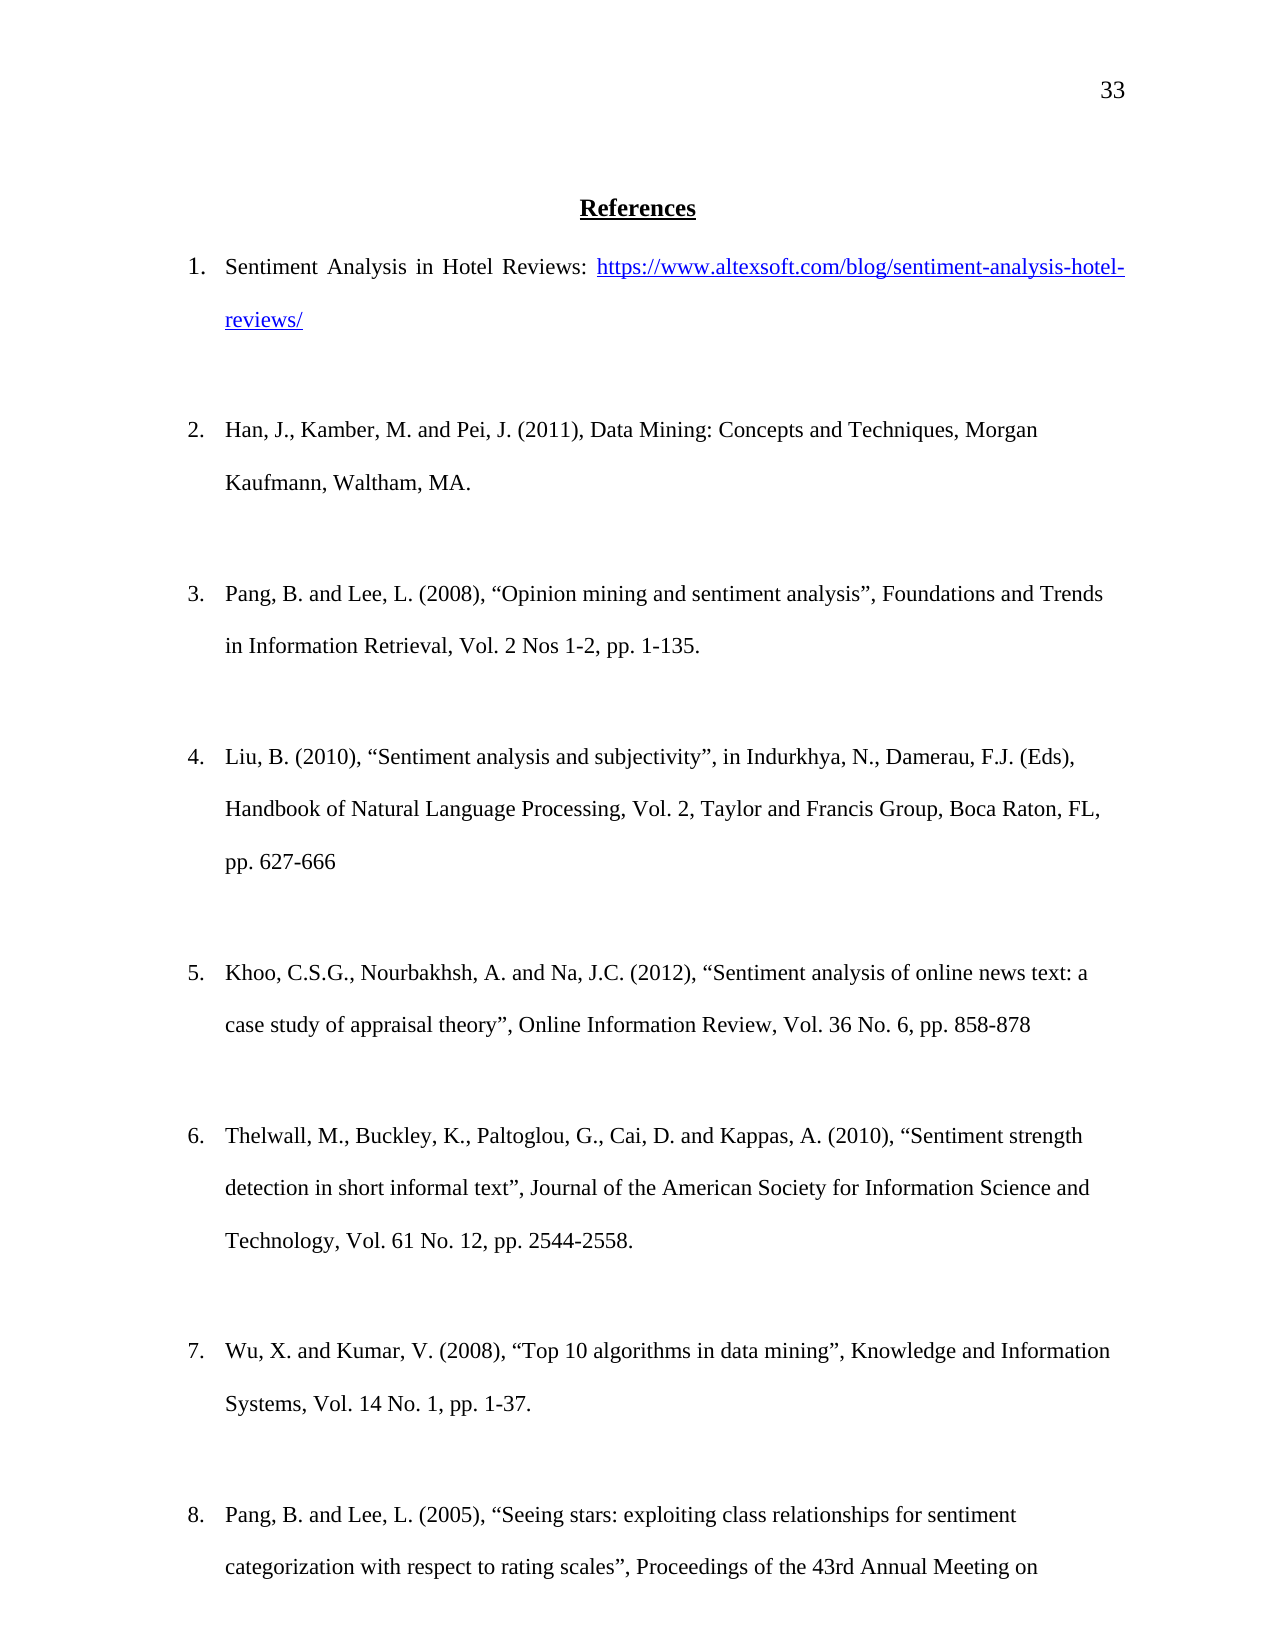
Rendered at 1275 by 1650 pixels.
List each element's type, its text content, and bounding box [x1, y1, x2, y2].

list Thelwall, M., Buckley, K., Paltoglou, G., Cai, D. and Kappas, A. (2010), “Sentiment strength detection in short informal text”, Journal of the American Society for Information Science and Technology, Vol. 61 No. 12, pp. 2544-2558. [187, 1122, 1125, 1309]
list Sentiment Analysis in Hotel Reviews: https://www.altexsoft.com/blog/sentiment-analysis-hotel-reviews/ [187, 251, 1125, 388]
list Wu, X. and Kumar, V. (2008), “Top 10 algorithms in data mining”, Knowledge and Information Systems, Vol. 14 No. 1, pp. 1-37. [187, 1337, 1125, 1473]
list Han, J., Kamber, M. and Pei, J. (2011), Data Mining: Concepts and Techniques, Morgan Kaufmann, Waltham, MA. [187, 416, 1125, 552]
list Khoo, C.S.G., Nourbakhsh, A. and Na, J.C. (2012), “Sentiment analysis of online news text: a case study of appraisal theory”, Online Information Review, Vol. 36 No. 6, pp. 858-878 [187, 958, 1125, 1094]
list Pang, B. and Lee, L. (2008), “Opinion mining and sentiment analysis”, Foundations and Trends in Information Retrieval, Vol. 2 Nos 1-2, pp. 1-135. [187, 579, 1125, 715]
list Liu, B. (2010), “Sentiment analysis and subjectivity”, in Indurkhya, N., Damerau, F.J. (Eds), Handbook of Natural Language Processing, Vol. 2, Taylor and Francis Group, Boca Raton, FL, pp. 627-666 [187, 743, 1125, 931]
text References [150, 193, 1125, 222]
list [187, 1501, 1125, 1580]
